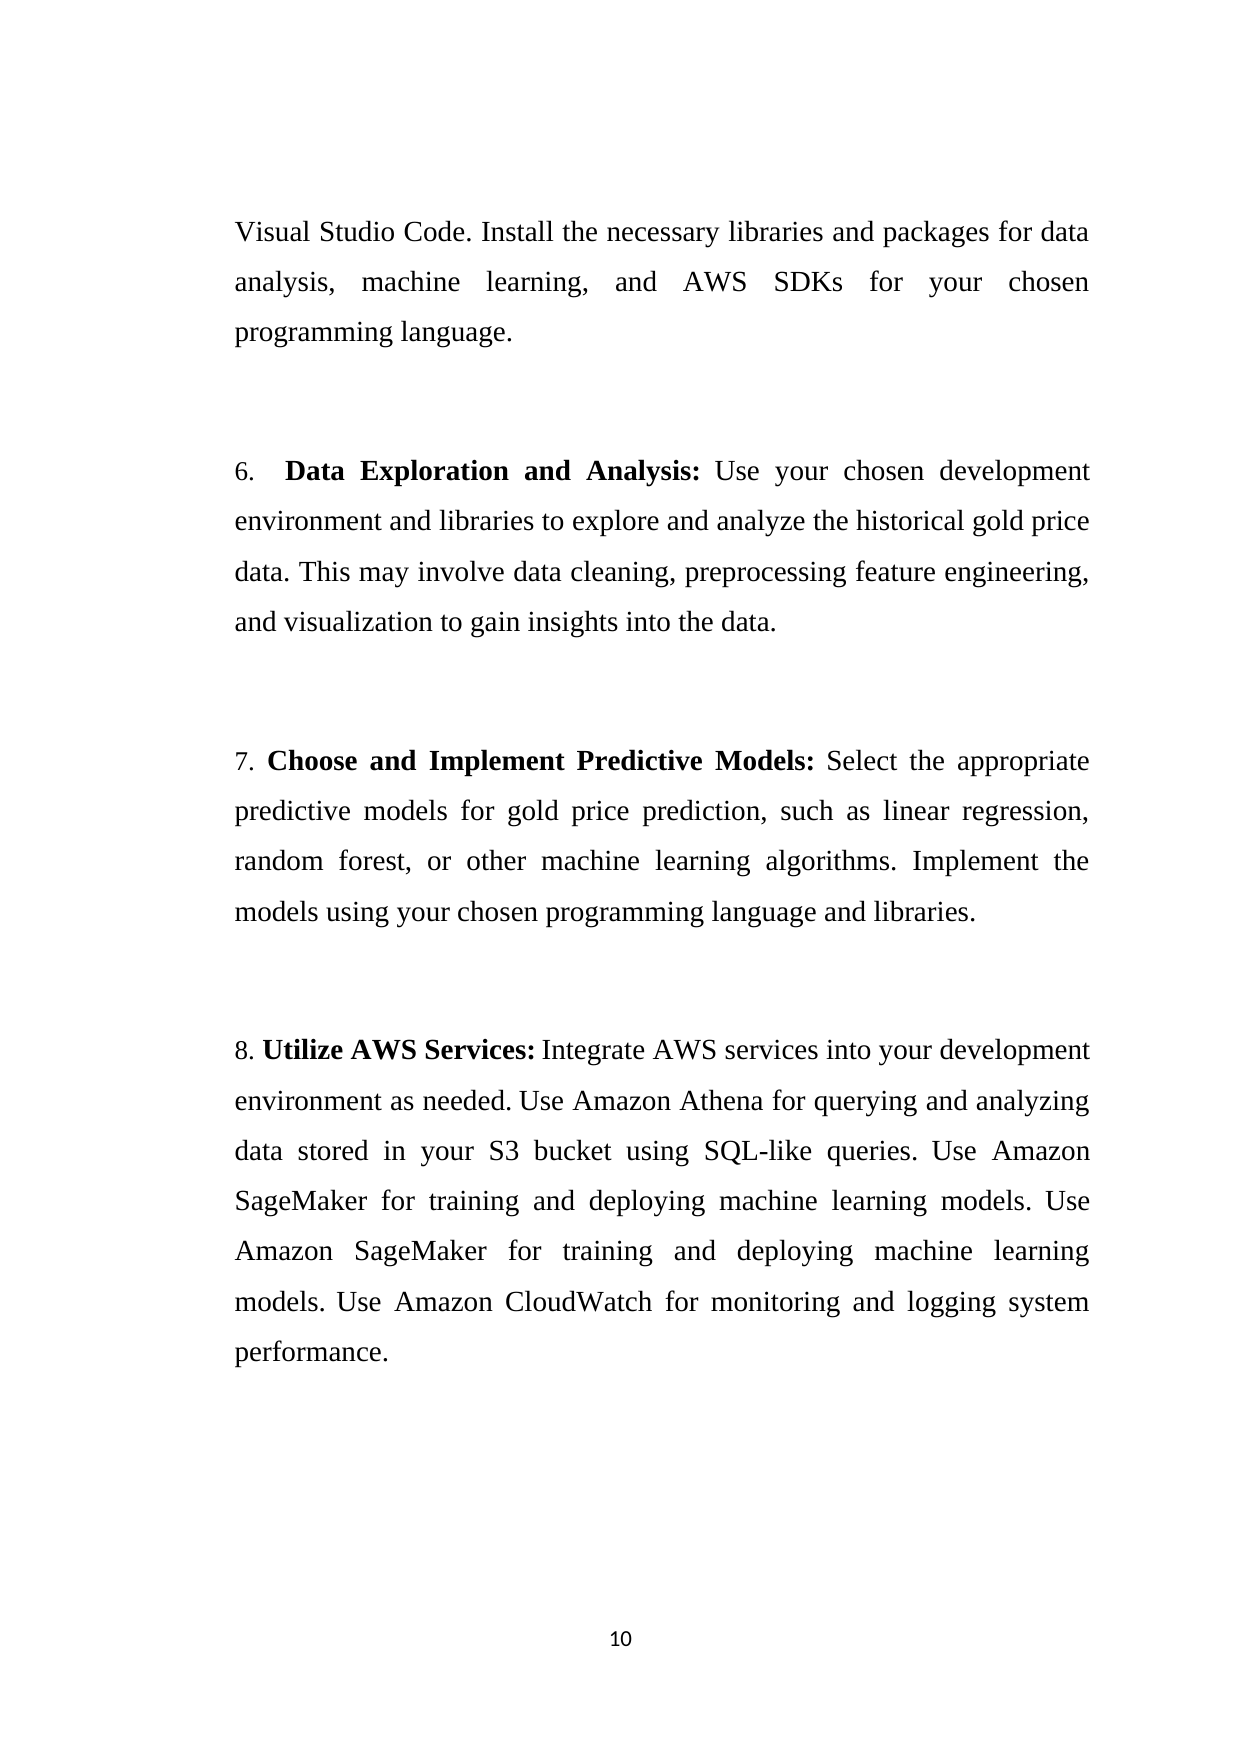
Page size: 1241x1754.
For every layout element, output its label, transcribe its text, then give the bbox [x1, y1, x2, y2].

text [234, 214, 1090, 348]
text 7. Choose and Implement Predictive Models: Select the appropriate predictive models for gold price prediction, such as linear regression, random forest, or other machine learning algorithms. Implement the models using your chosen programming language and libraries. [234, 743, 1090, 927]
text 6. Data Exploration and Analysis: Use your chosen development environment and libraries to explore and analyze the historical gold price data. This may involve data cleaning, preprocessing feature engineering, and visualization to gain insights into the data. [234, 453, 1090, 638]
text 8. Utilize AWS Services: Integrate AWS services into your development environment as needed. Use Amazon Athena for querying and analyzing data stored in your S3 bucket using SQL-like queries. Use Amazon SageMaker for training and deploying machine learning models. Use Amazon SageMaker for training and deploying machine learning models. Use Amazon CloudWatch for monitoring and logging system performance. [234, 1032, 1090, 1368]
